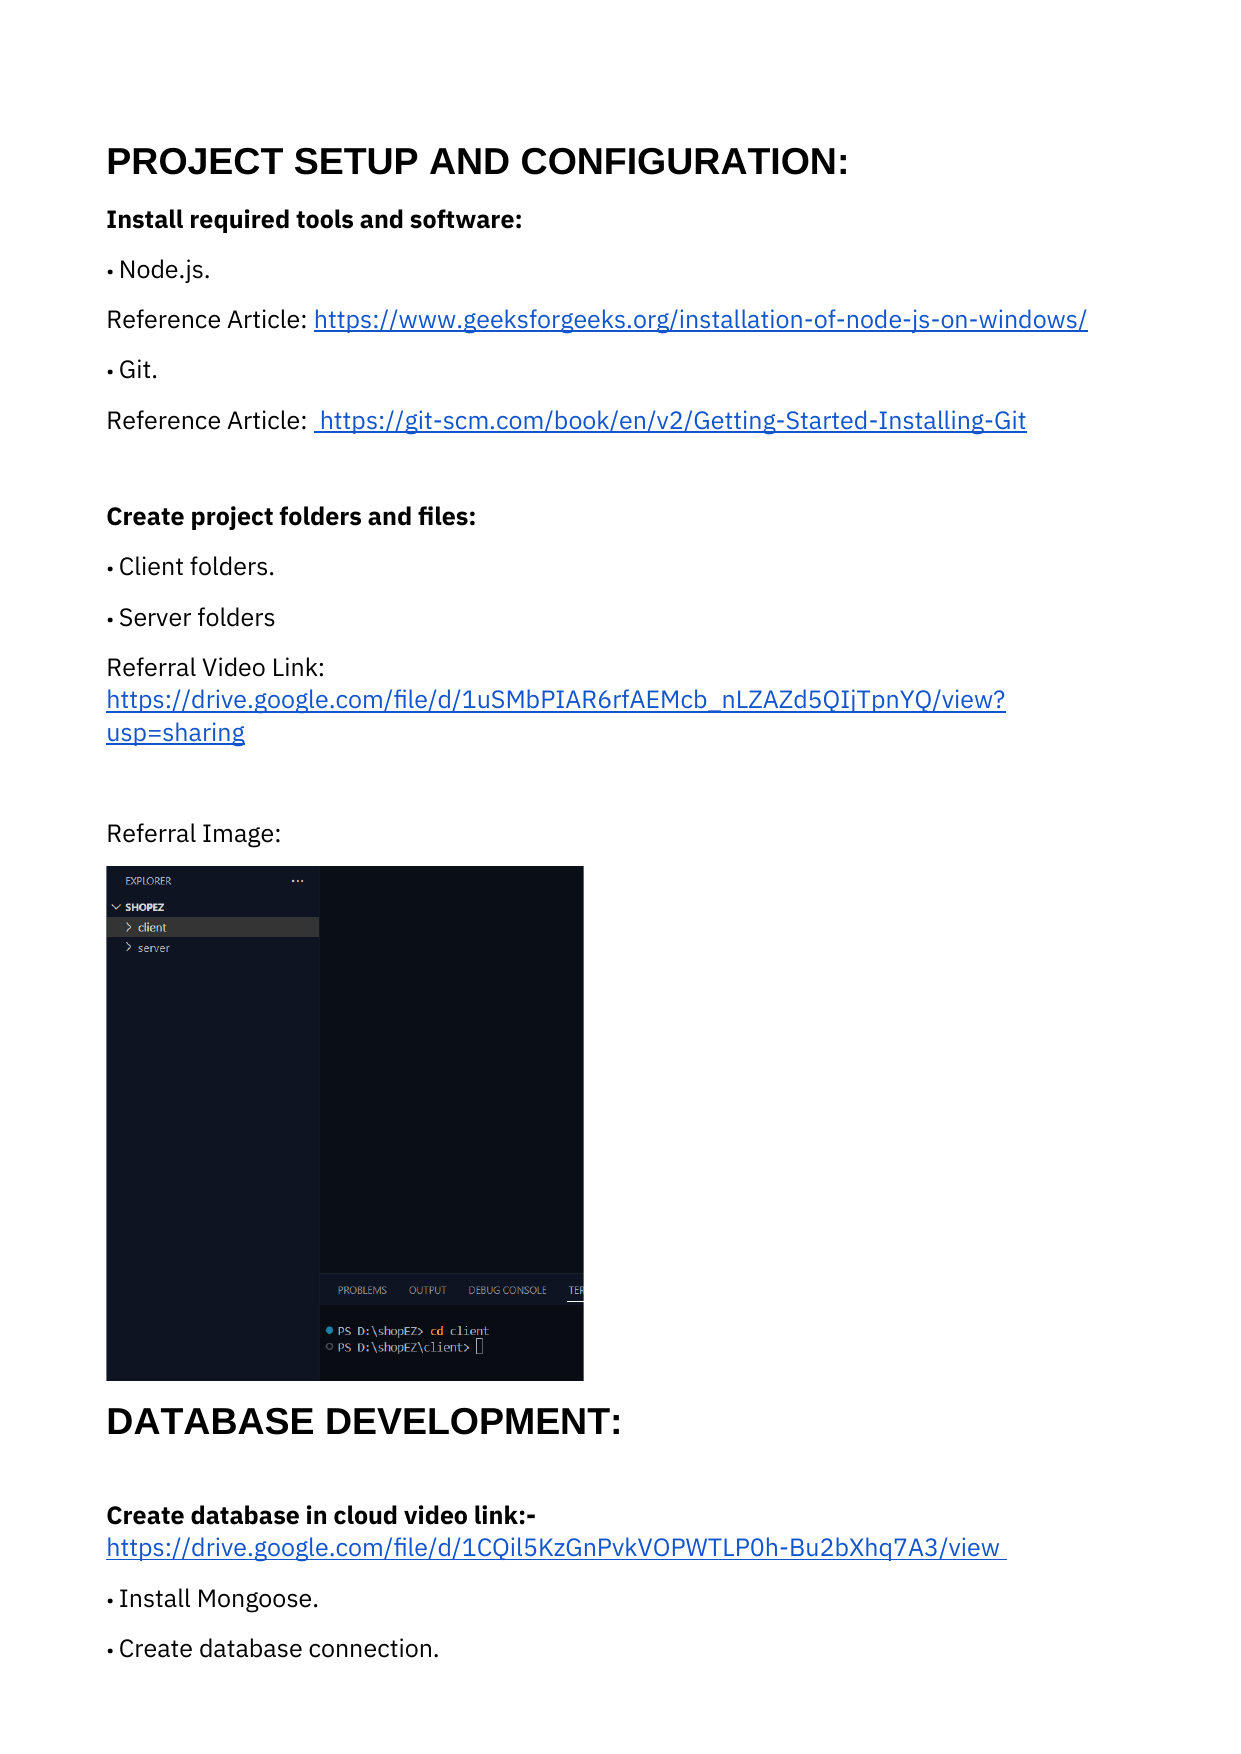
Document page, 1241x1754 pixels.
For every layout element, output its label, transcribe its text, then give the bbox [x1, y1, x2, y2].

text • Create database connection. [106, 1632, 1130, 1664]
text • Server folders [106, 601, 1130, 633]
text • Client folders. [106, 550, 1130, 583]
picture [106, 866, 584, 1381]
text • Git. [106, 353, 1130, 386]
text • Node.js. [106, 252, 1130, 285]
subtitle PROJECT SETUP AND CONFIGURATION: [106, 139, 1130, 183]
text • Install Mongoose. [106, 1582, 1130, 1614]
text Install required tools and software: [106, 202, 1130, 235]
text Reference Article: https://www.geeksforgeeks.org/installation-of-node-js-on-windows/ [106, 302, 1130, 335]
text Create database in cloud video link:- https://drive.google.com/file/d/1CQil5KzGnPvkVOPWTLP0h-Bu2bXhq7A3/view [106, 1498, 1130, 1563]
text Reference Article: https://git-scm.com/book/en/v2/Getting-Started-Installing-Git [106, 404, 1130, 436]
subtitle DATABASE DEVELOPMENT: [106, 1399, 1130, 1442]
text Referral Image: [106, 816, 1130, 849]
text Referral Video Link: https://drive.google.com/file/d/1uSMbPIAR6rfAEMcb_nLZAZd5QIjTpnYQ/view?usp=sharing [106, 651, 1130, 748]
text Create project folders and files: [106, 500, 1130, 532]
